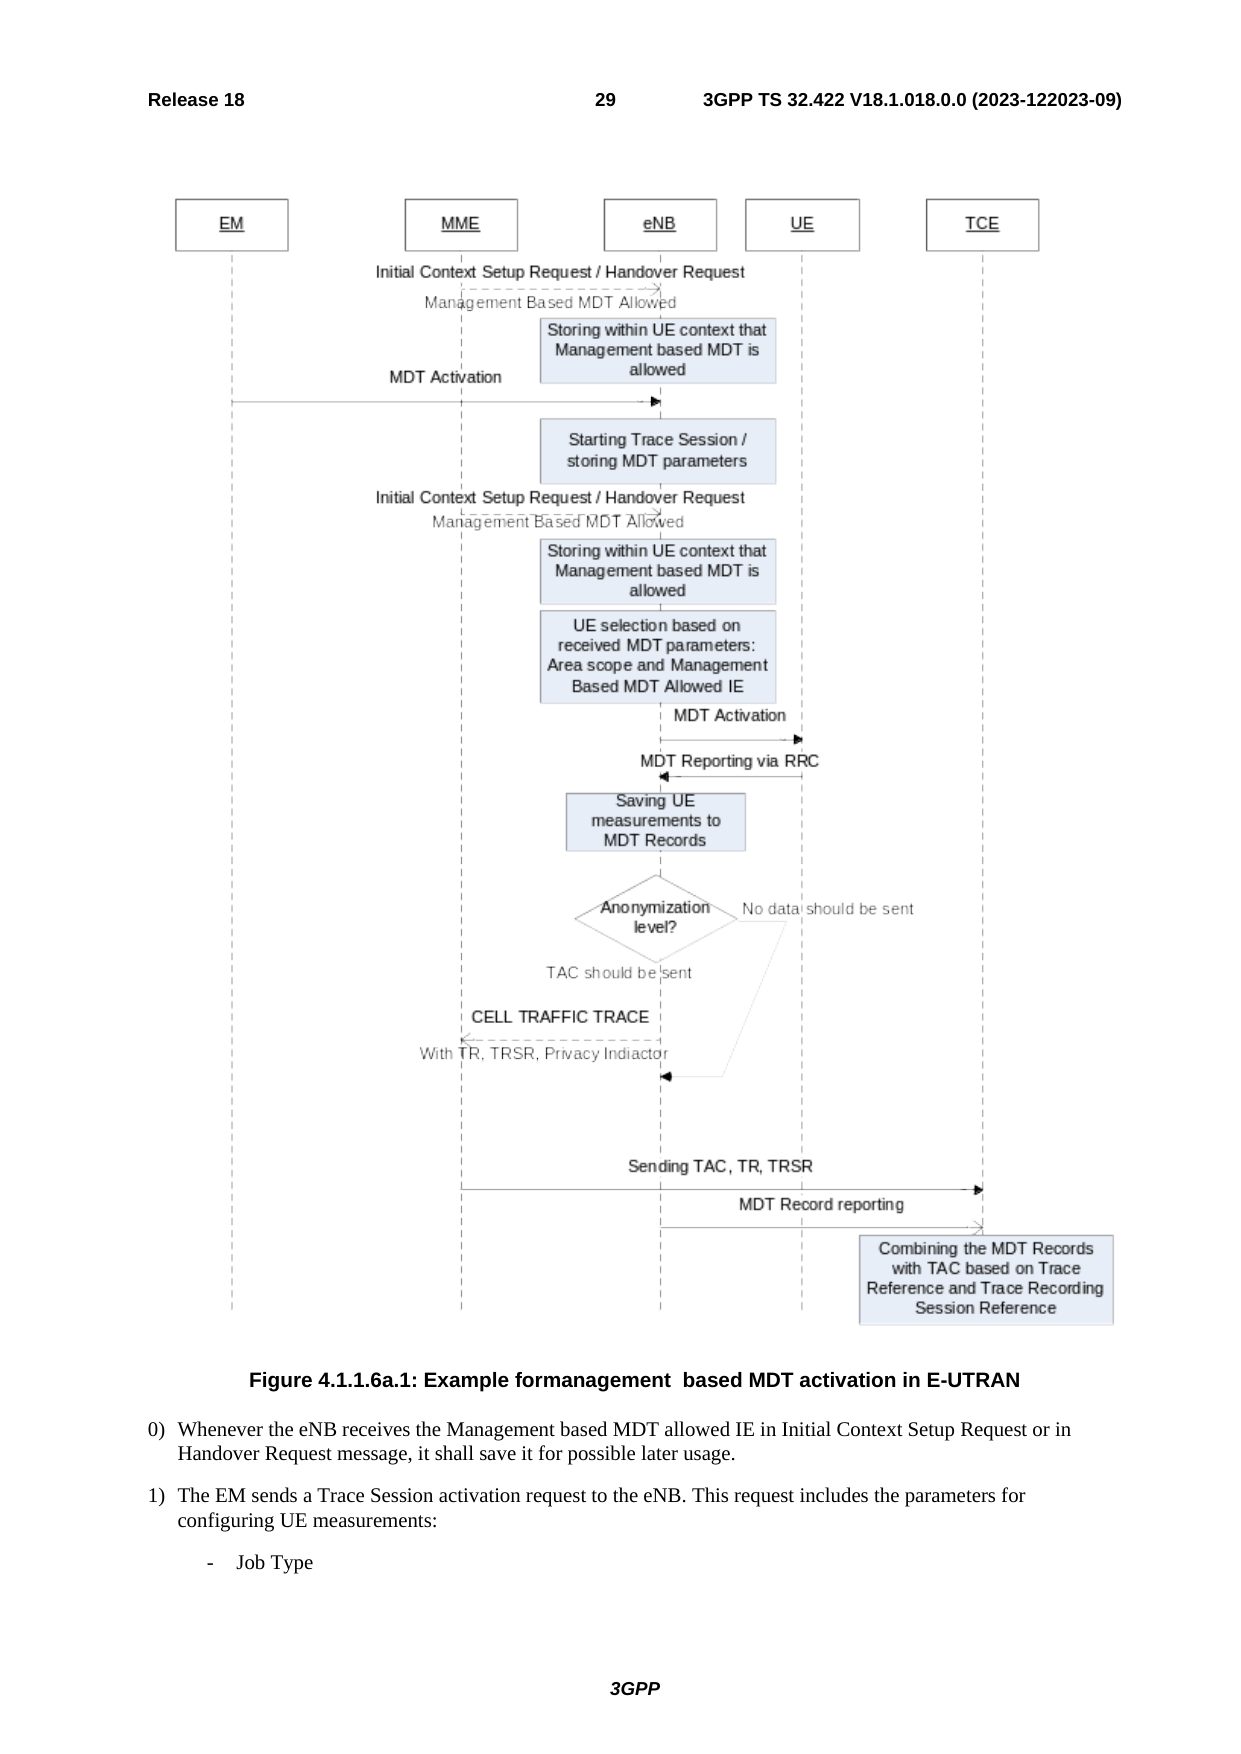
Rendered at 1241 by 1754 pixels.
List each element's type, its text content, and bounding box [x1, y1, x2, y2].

text Figure 4.1.1.6a.1: Example formanagement based MDT activation in E-UTRAN [148, 1368, 1122, 1392]
text 1) The EM sends a Trace Session activation request to the eNB. This request includes the parameters for configuring UE measurements: [148, 1483, 1122, 1532]
text - Job Type [207, 1550, 1122, 1574]
text 0) Whenever the eNB receives the Management based MDT allowed IE in Initial Context Setup Request or in Handover Request message, it shall save it for possible later usage. [148, 1417, 1122, 1465]
